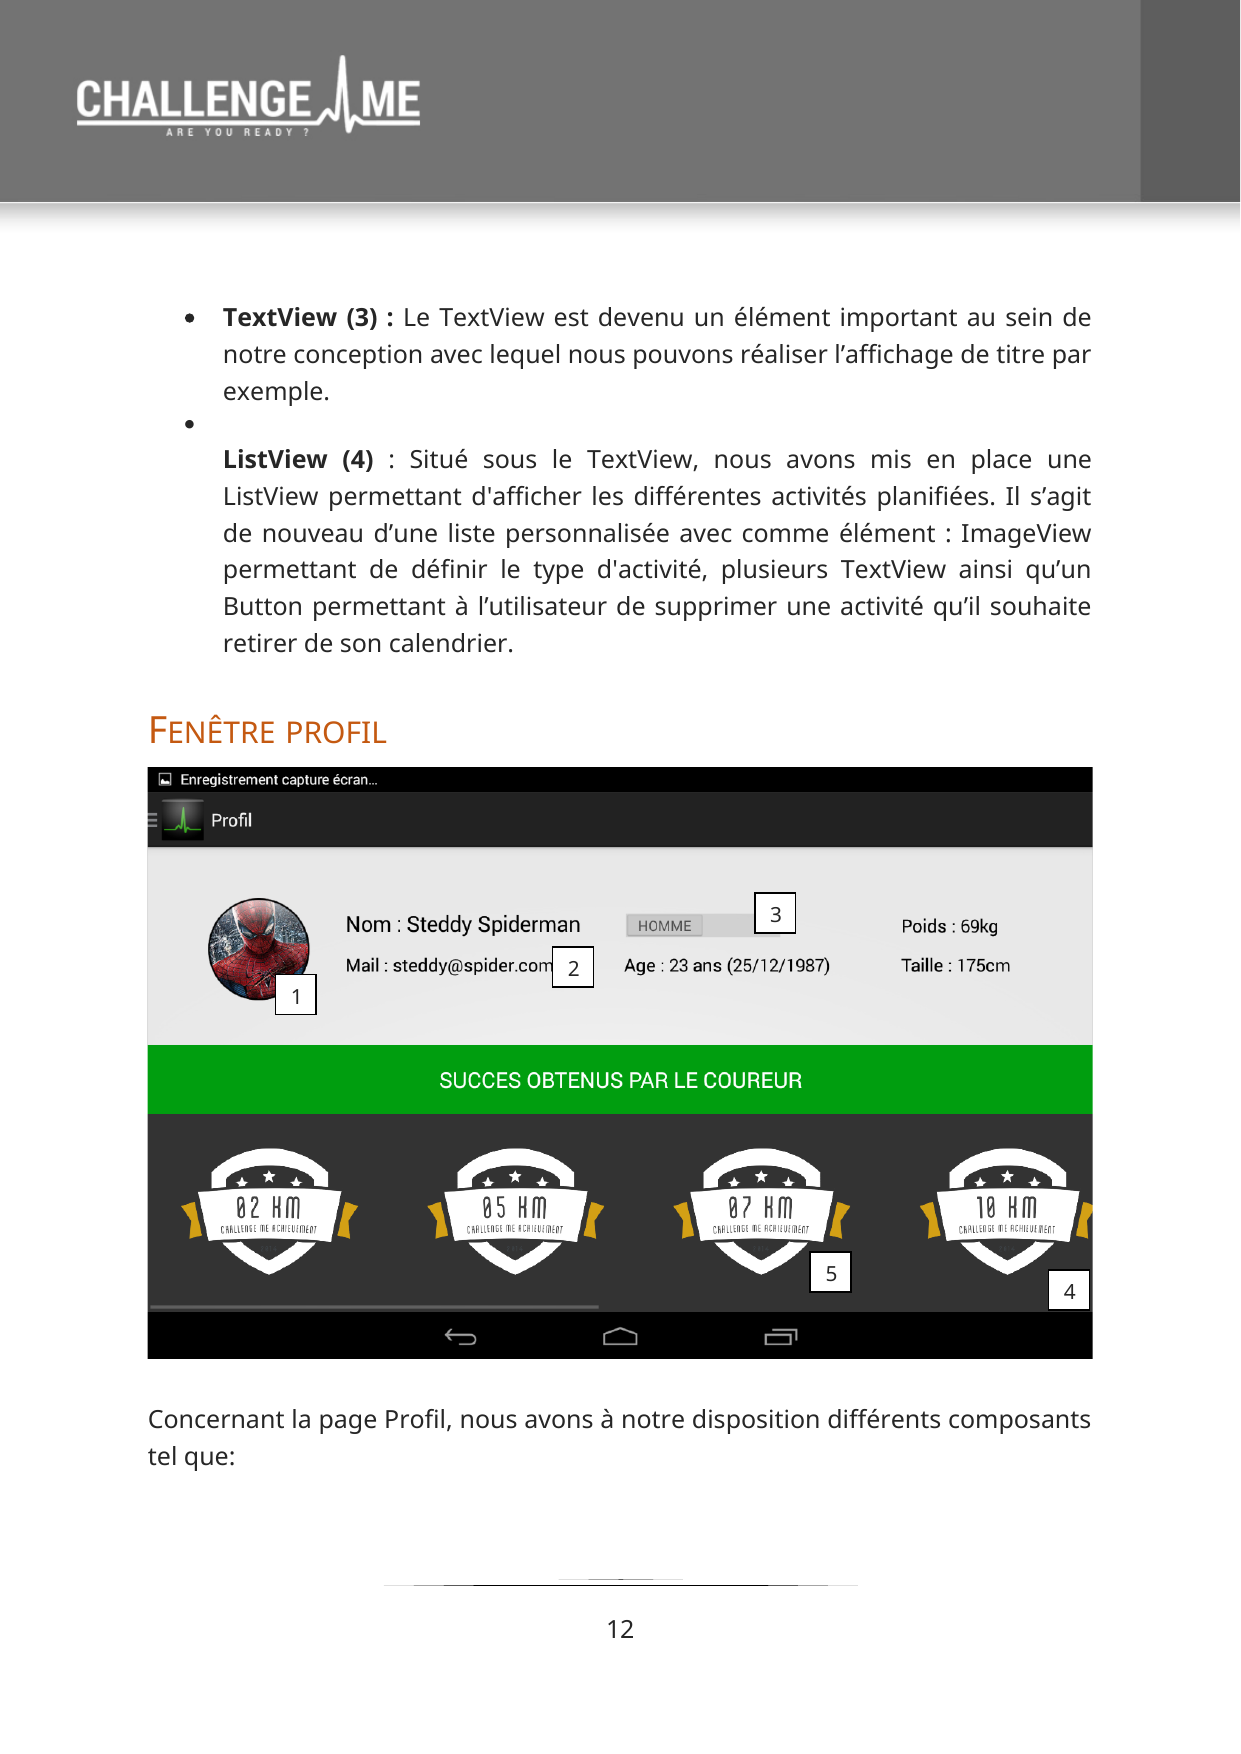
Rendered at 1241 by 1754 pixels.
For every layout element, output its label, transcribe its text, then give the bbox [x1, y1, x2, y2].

list ListView (4) : Situé sous le TextView, nous avons mis en place une ListView permettant d'afficher les différentes activités planifiées. Il s’agit de nouveau d’une liste personnalisée avec comme élément : ImageView permettant de définir le type d'activité, plusieurs TextView ainsi qu’un Button permettant à l’utilisateur de supprimer une activité qu’il souhaite retirer de son calendrier. [185, 410, 1093, 660]
text Concernant la page Profil, nous avons à notre disposition différents composants tel que: [148, 1402, 1093, 1473]
picture [0, 0, 1241, 257]
list TextView (3) : Le TextView est devenu un élément important au sein de notre conception avec lequel nous pouvons réaliser l’affichage de titre par exemple. [185, 300, 1093, 408]
picture [147, 767, 1093, 1359]
subtitle Fenêtre profil [148, 703, 1093, 754]
